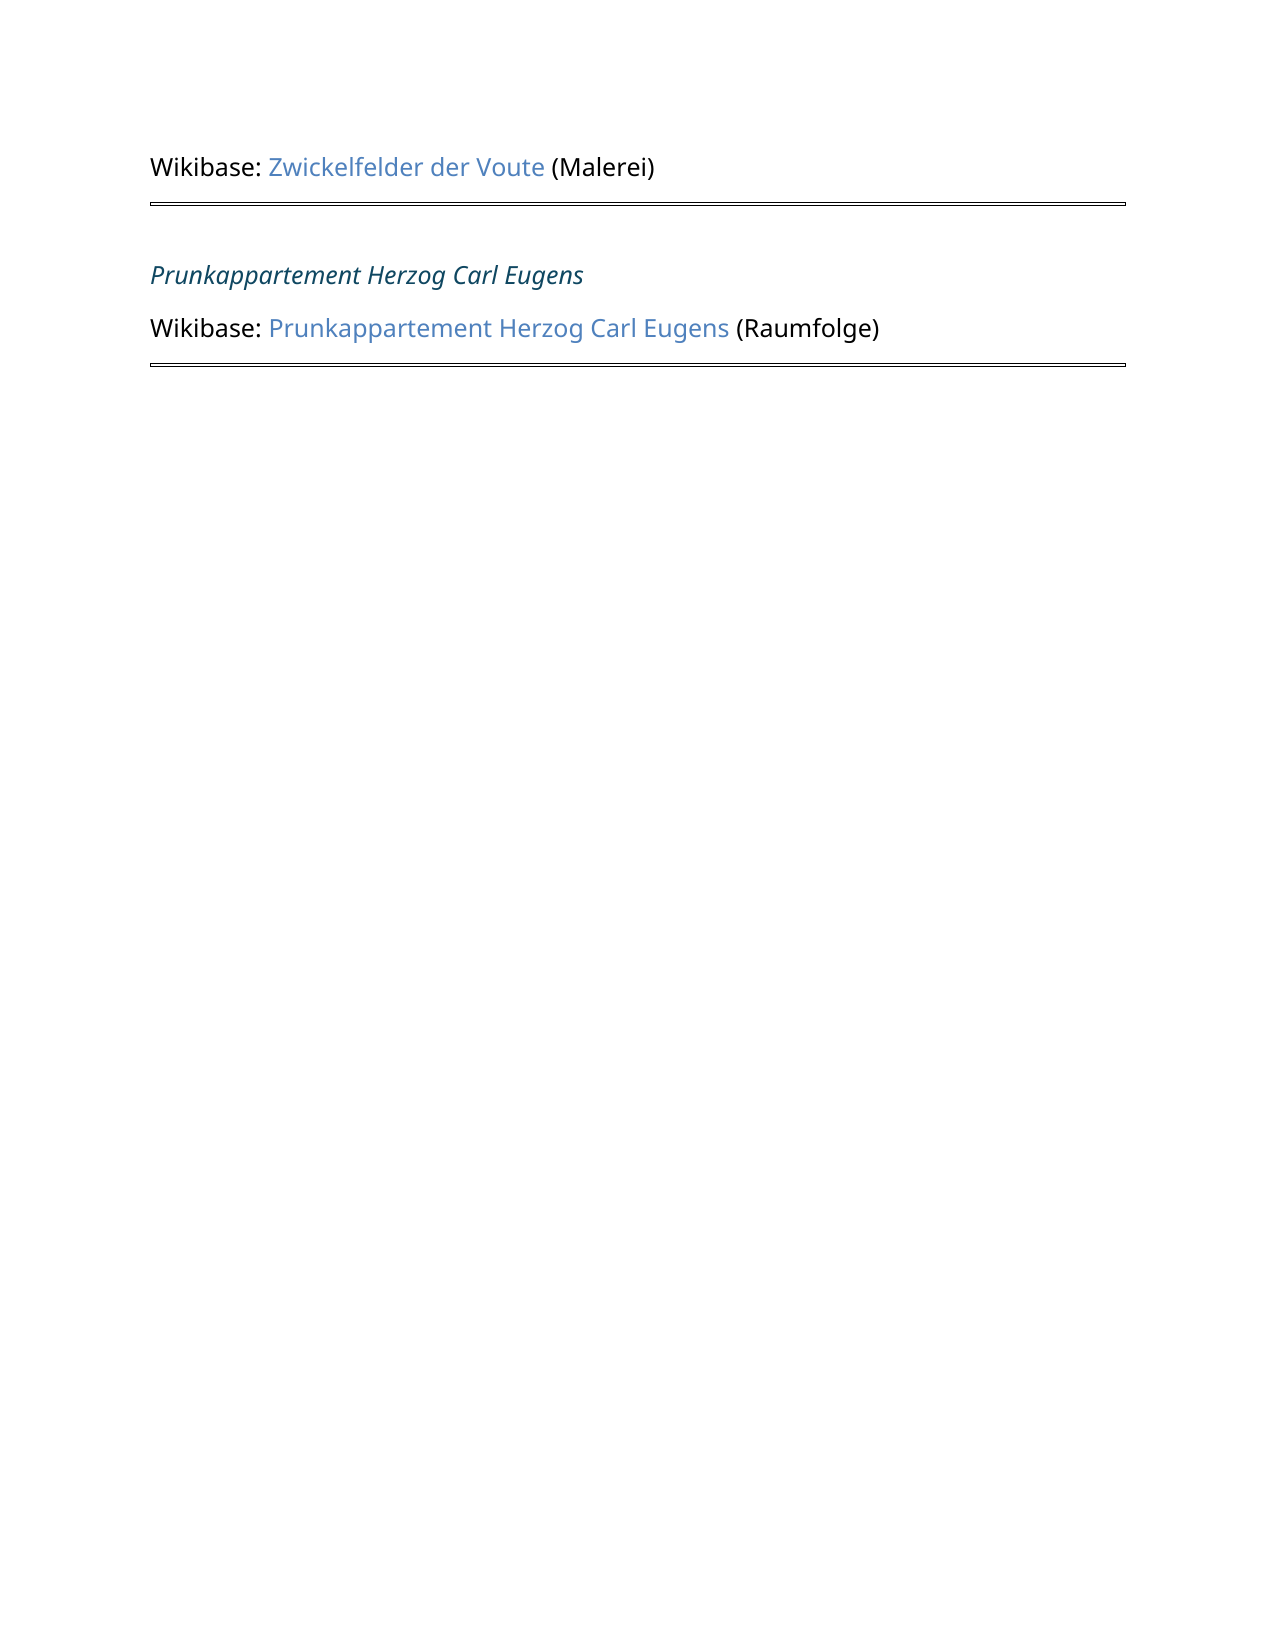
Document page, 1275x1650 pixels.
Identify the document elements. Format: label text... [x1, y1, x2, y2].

text Wikibase: Zwickelfelder der Voute (Malerei) [150, 150, 1125, 184]
subtitle Prunkappartement Herzog Carl Eugens [150, 258, 1125, 292]
text Wikibase: Prunkappartement Herzog Carl Eugens (Raumfolge) [150, 311, 1125, 344]
